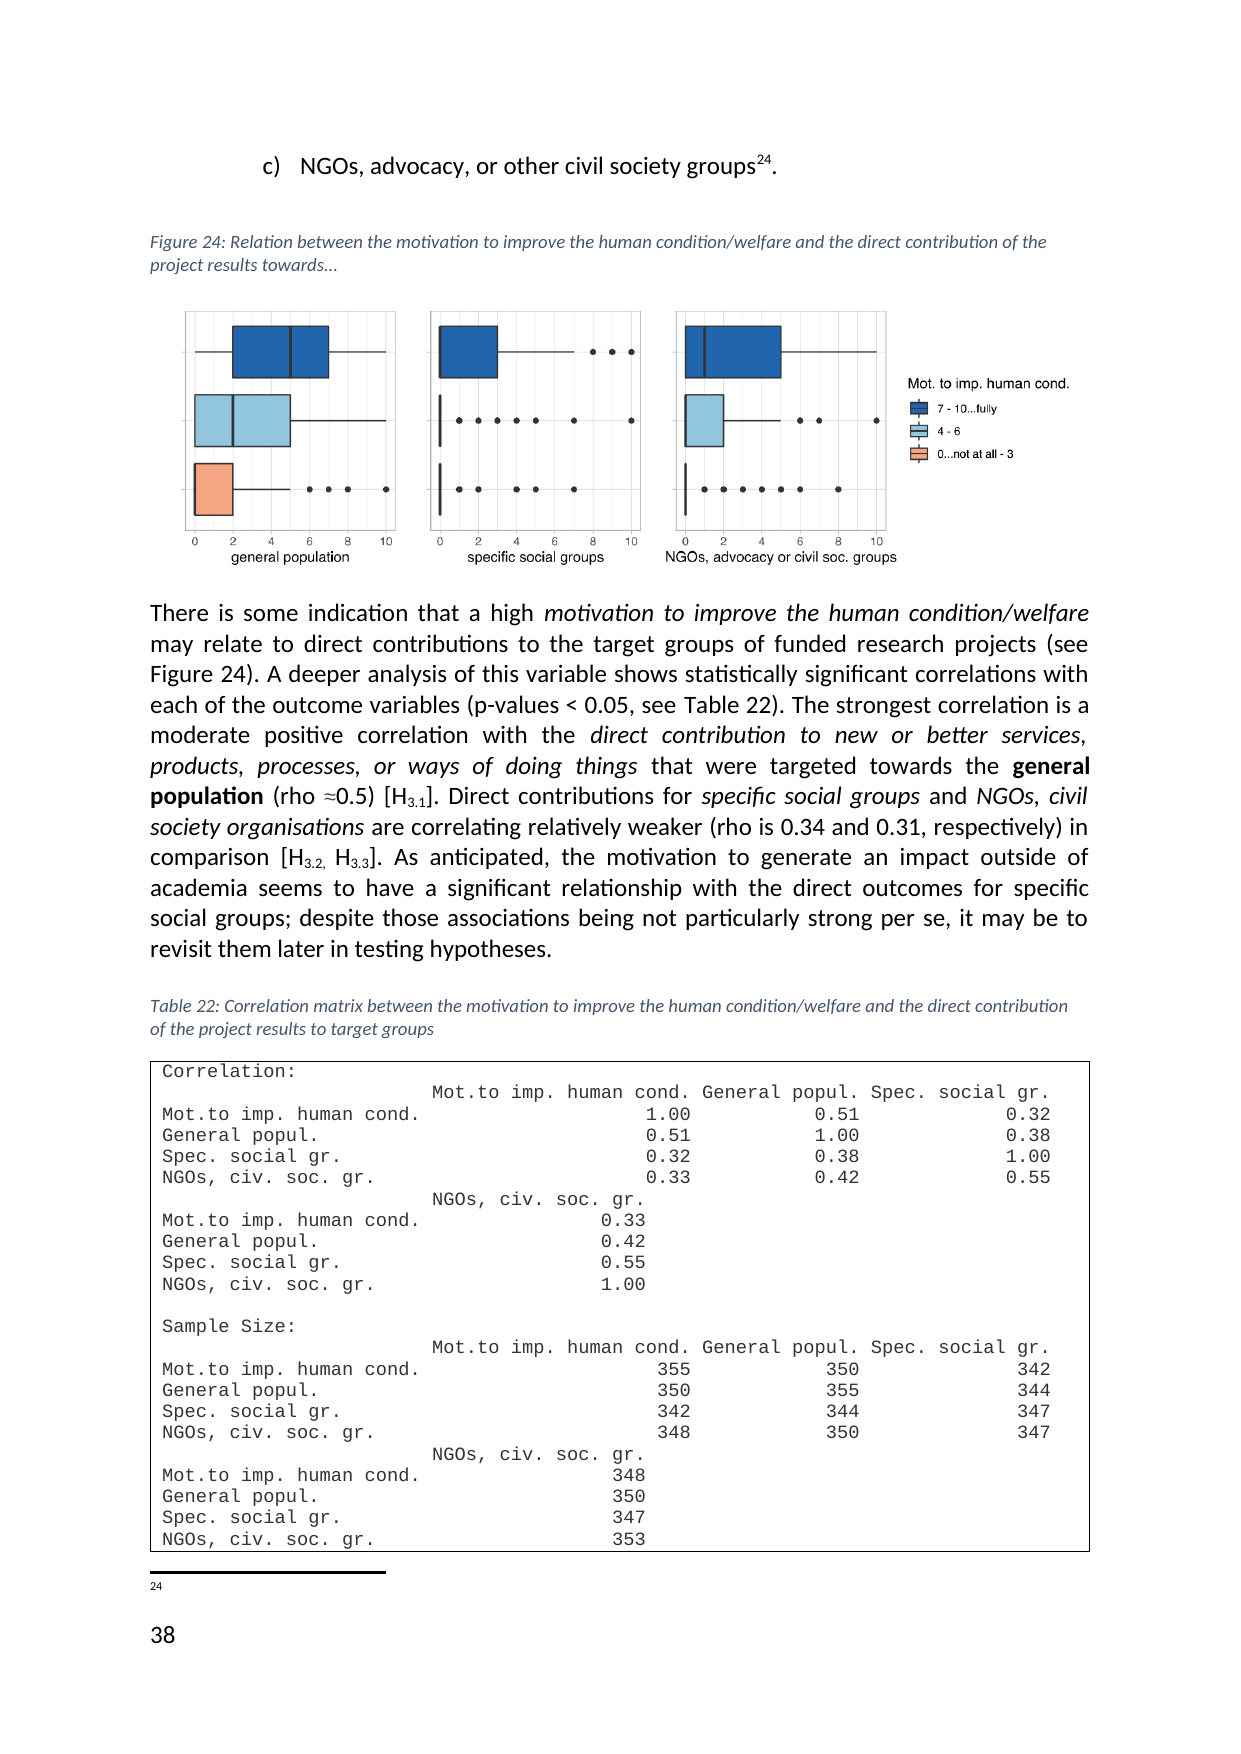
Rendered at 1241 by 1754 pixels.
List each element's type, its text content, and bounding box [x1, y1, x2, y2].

list NGOs, advocacy, or other civil society groups. [262, 150, 1090, 181]
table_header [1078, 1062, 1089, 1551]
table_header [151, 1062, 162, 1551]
picture [150, 296, 1091, 579]
text There is some indication that a high motivation to improve the human condition/welfare may relate to direct contributions to the target groups of funded research projects (see Figure 24). A deeper analysis of this variable shows statistically significant correlations with each of the outcome variables (p-values < 0.05, see Table 21). The strongest correlation is a moderate positive correlation with the direct contribution to new or better services, products, processes, or ways of doing things that were targeted towards the general population (rho ≈0.5) [H3.1]. Direct contributions for specific social groups and NGOs, civil society organisations are correlating relatively weaker (rho is 0.34 and 0.31, respectively) in comparison [H3.2, H3.3]. As anticipated, the motivation to generate an impact outside of academia seems to have a significant relationship with the direct outcomes for specific social groups; despite those associations being not particularly strong per se, it may be to revisit them later in testing hypotheses. [150, 597, 1090, 963]
text Figure 24: Relation between the motivation to improve the human condition/welfare and the direct contribution of the project results towards... [150, 230, 1090, 276]
text Table 22: Correlation matrix between the motivation to improve the human condition/welfare and the direct contribution of the project results to target groups [150, 994, 1090, 1040]
